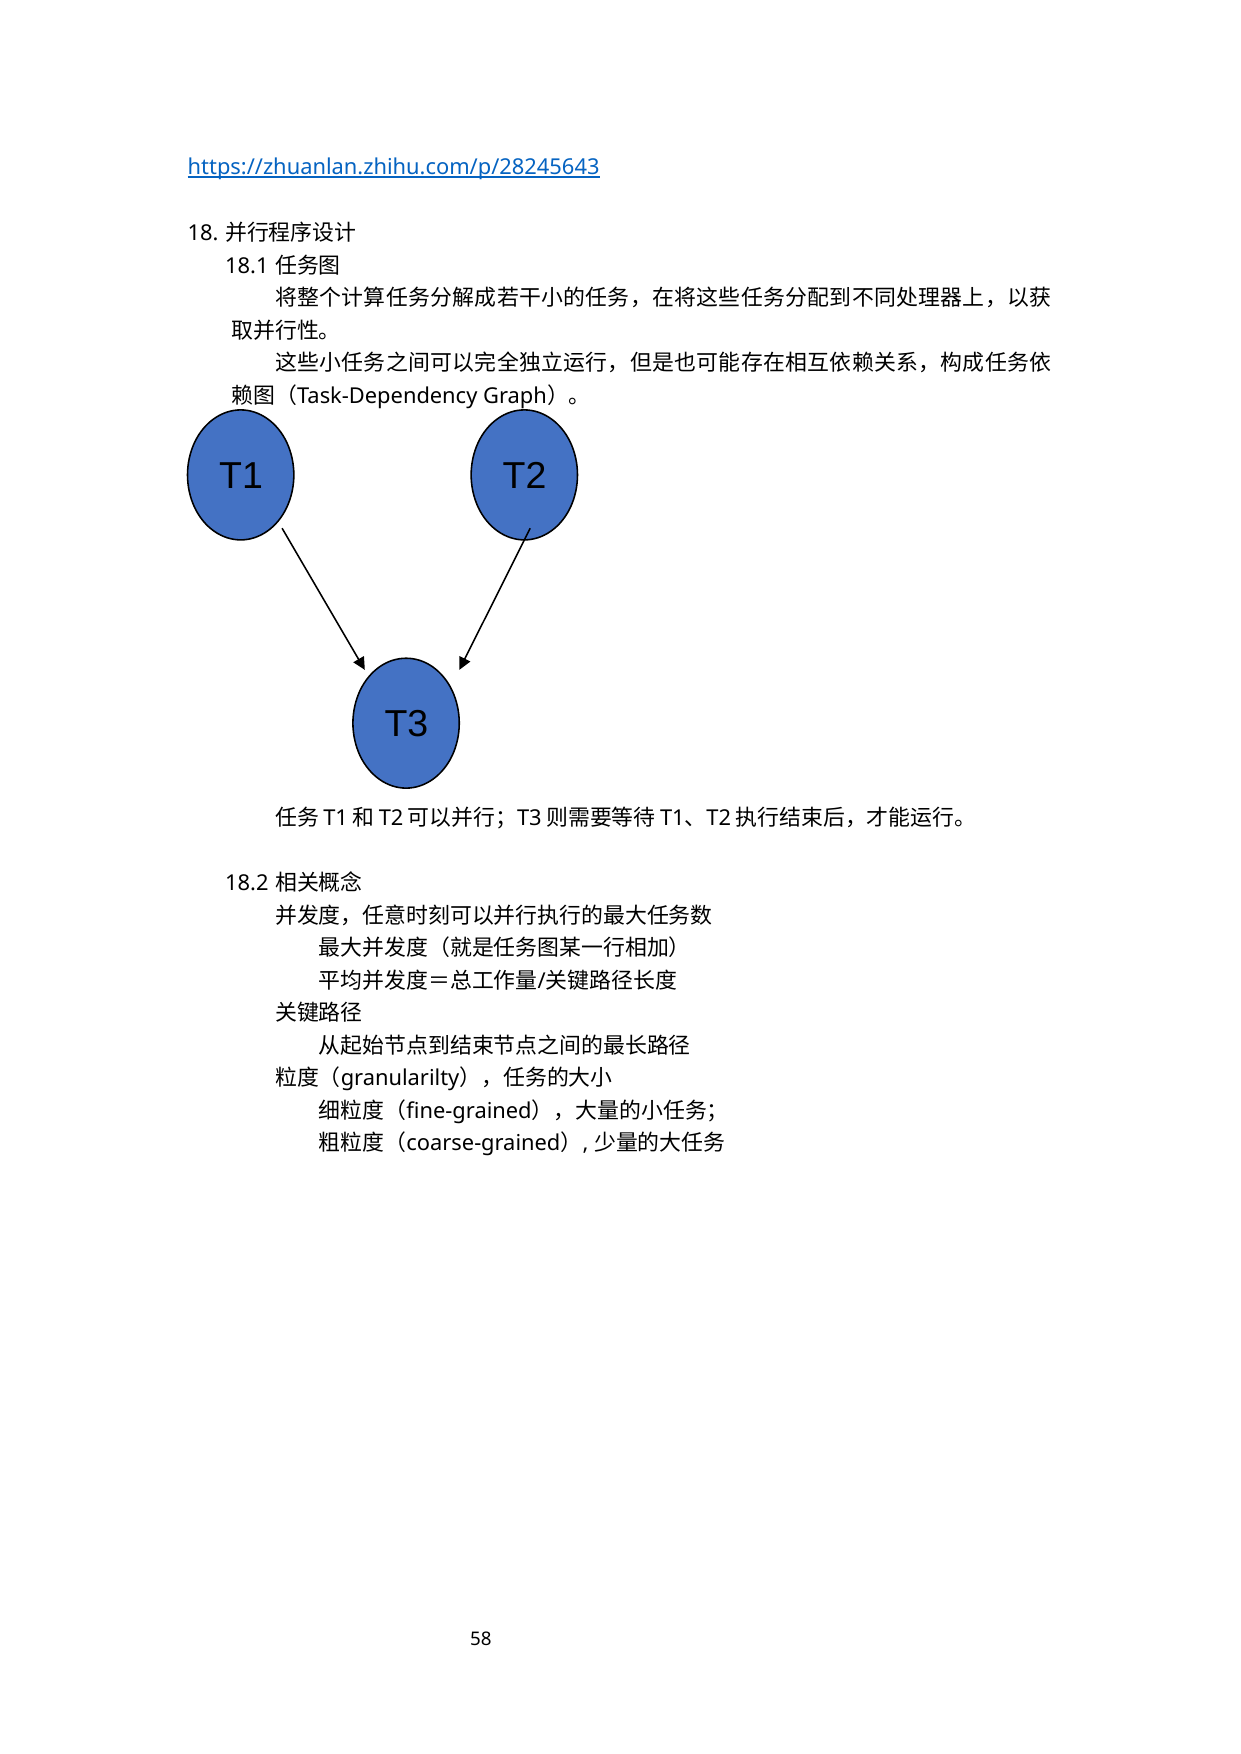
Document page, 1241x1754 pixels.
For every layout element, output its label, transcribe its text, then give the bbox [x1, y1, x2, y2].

text 平均并发度＝总工作量/关键路径长度 [275, 962, 1053, 995]
text 任务T1和T2可以并行；T3则需要等待T1、T2执行结束后，才能运行。 [231, 800, 1053, 832]
text 细粒度（fine-grained），大量的小任务； [275, 1092, 1053, 1125]
text 从起始节点到结束节点之间的最长路径 [275, 1027, 1053, 1060]
text 这些小任务之间可以完全独立运行，但是也可能存在相互依赖关系，构成任务依赖图（Task-Dependency Graph）。 [231, 345, 1053, 410]
list 并行程序设计 [187, 215, 1053, 247]
list 相关概念 [225, 865, 1053, 897]
list 任务图 [225, 247, 1053, 280]
text 最大并发度（就是任务图某一行相加） [275, 930, 1053, 962]
text 关键路径 [231, 995, 1053, 1027]
text 并发度，任意时刻可以并行执行的最大任务数 [231, 897, 1053, 930]
text 粒度（granularilty），任务的大小 [231, 1060, 1053, 1092]
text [187, 150, 1053, 182]
text 将整个计算任务分解成若干小的任务，在将这些任务分配到不同处理器上，以获取并行性。 [231, 280, 1053, 345]
text 粗粒度（coarse-grained）, 少量的大任务 [275, 1125, 1053, 1157]
